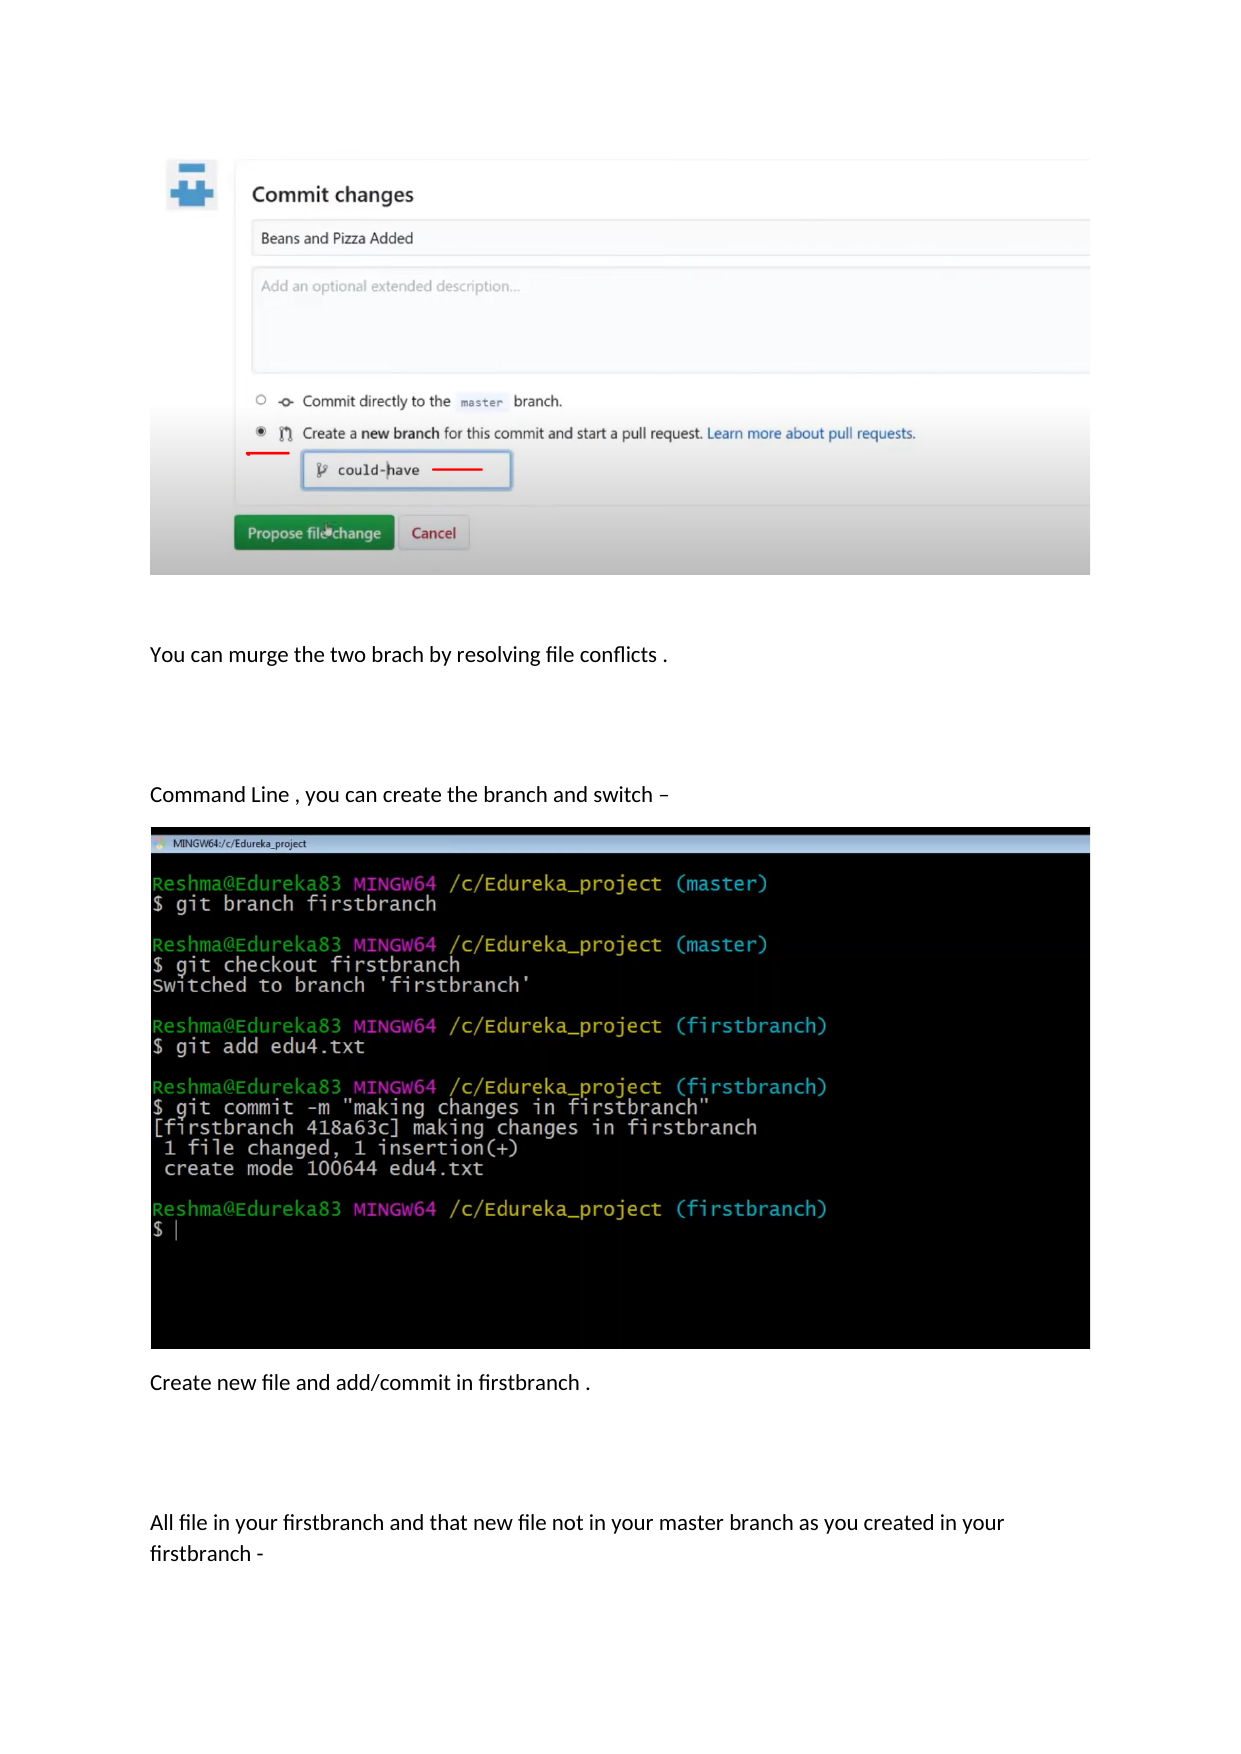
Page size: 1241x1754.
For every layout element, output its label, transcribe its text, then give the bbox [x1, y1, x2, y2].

picture [150, 827, 1091, 1349]
text All file in your firstbranch and that new file not in your master branch as you created in your firstbranch - [150, 1508, 1090, 1567]
text Command Line , you can create the branch and switch – [150, 781, 1090, 809]
text Create new file and add/commit in firstbranch . [150, 1368, 1090, 1396]
picture [150, 150, 1091, 575]
text You can murge the two brach by resolving file conflicts . [150, 640, 1090, 668]
